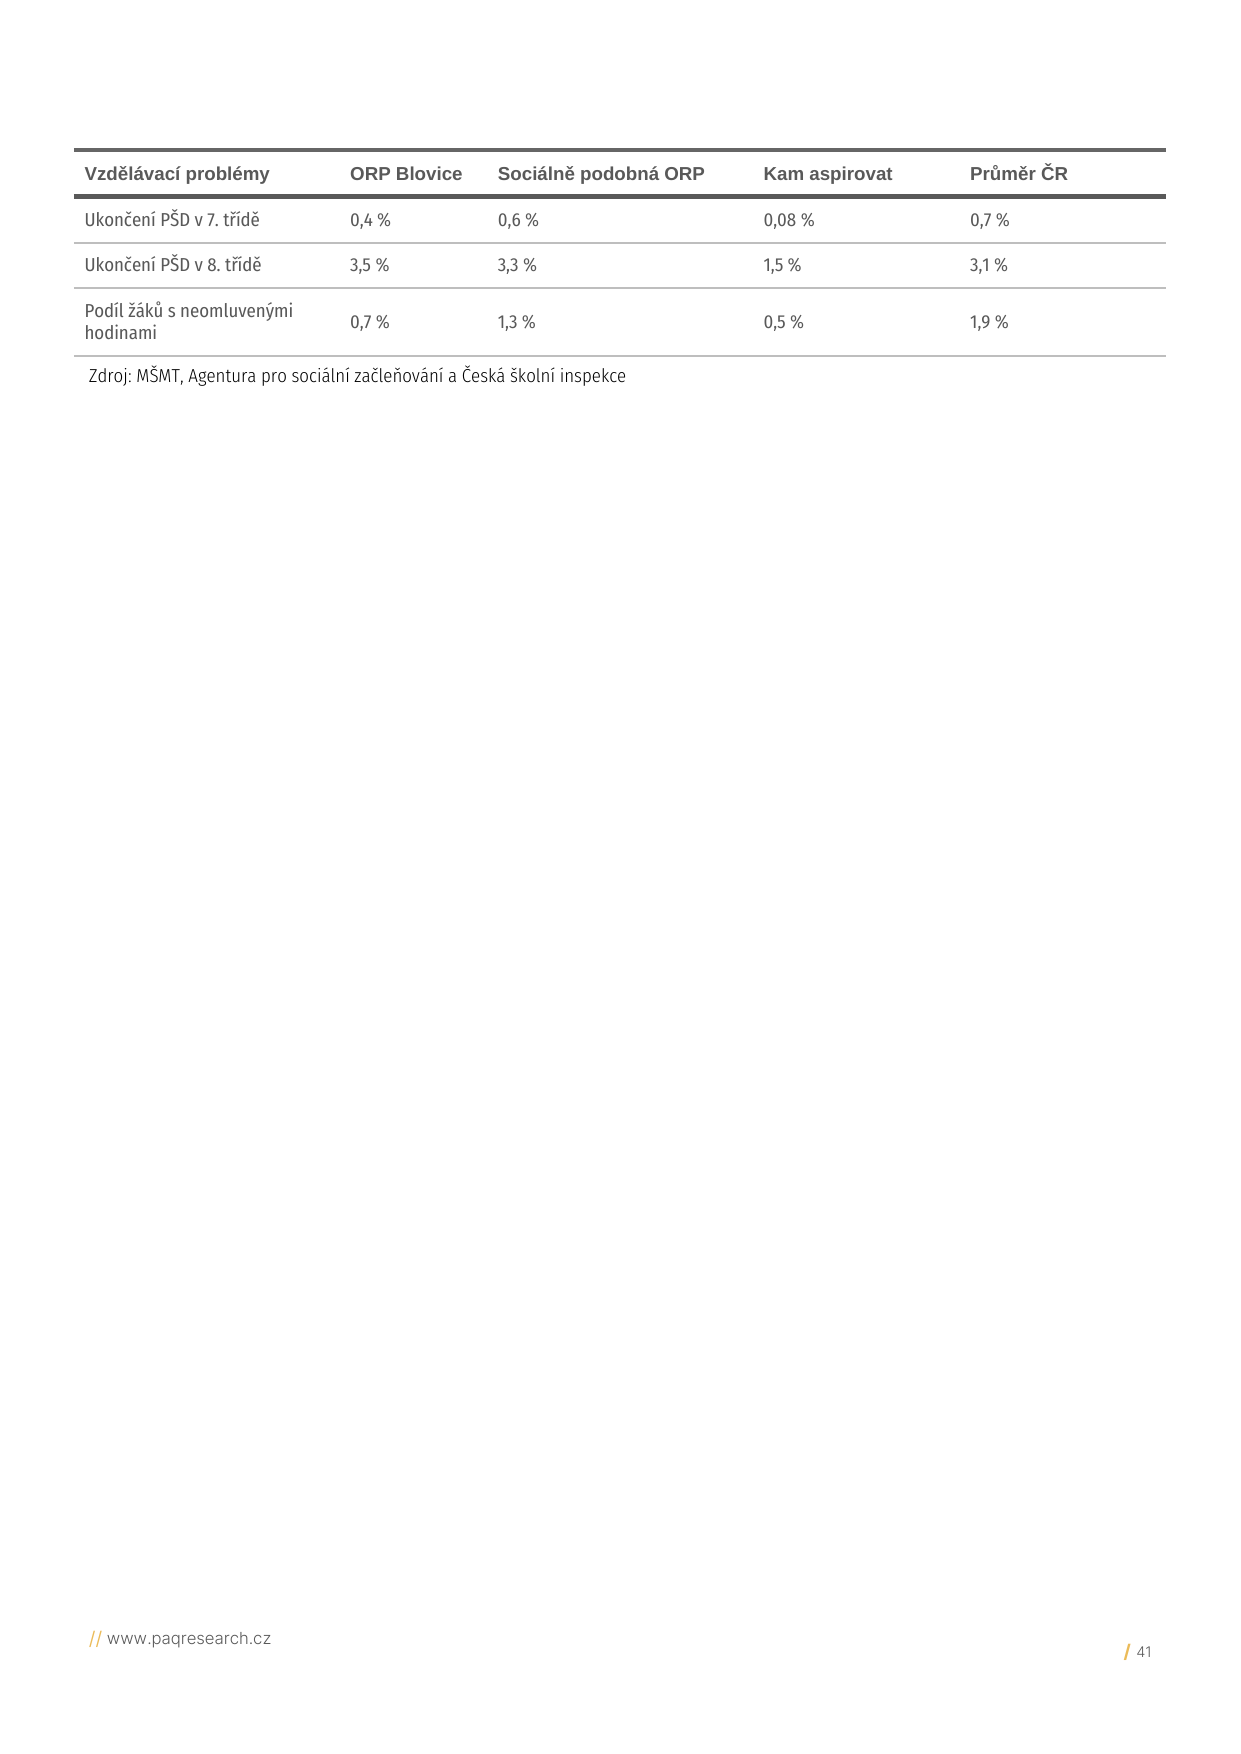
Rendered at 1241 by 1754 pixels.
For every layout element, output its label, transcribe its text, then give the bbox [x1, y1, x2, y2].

table_header Vzdělávací problémy [74, 152, 339, 194]
table_cell 1,3 % [487, 289, 753, 355]
table_cell 0,7 % [340, 289, 487, 355]
table_header Sociálně podobná ORP [487, 152, 753, 194]
table_cell 0,08 % [753, 199, 959, 242]
table_cell Ukončení PŠD v 8. třídě [74, 244, 339, 287]
table_header Kam aspirovat [753, 152, 959, 194]
table_header ORP Blovice [340, 152, 487, 194]
table_cell 0,4 % [340, 199, 487, 242]
table_header Průměr ČR [960, 152, 1166, 194]
table_cell 1,5 % [753, 244, 959, 287]
table_cell Podíl žáků s neomluvenými hodinami [74, 289, 339, 355]
table_cell 1,9 % [960, 289, 1166, 355]
table_cell 3,3 % [487, 244, 753, 287]
table_cell 0,6 % [487, 199, 753, 242]
text Zdroj: MŠMT, Agentura pro sociální začleňování a Česká školní inspekce [89, 357, 1152, 387]
table_cell 0,5 % [753, 289, 959, 355]
table_cell 0,7 % [960, 199, 1166, 242]
table_cell Ukončení PŠD v 7. třídě [74, 199, 339, 242]
table_cell 3,5 % [340, 244, 487, 287]
table_cell 3,1 % [960, 244, 1166, 287]
